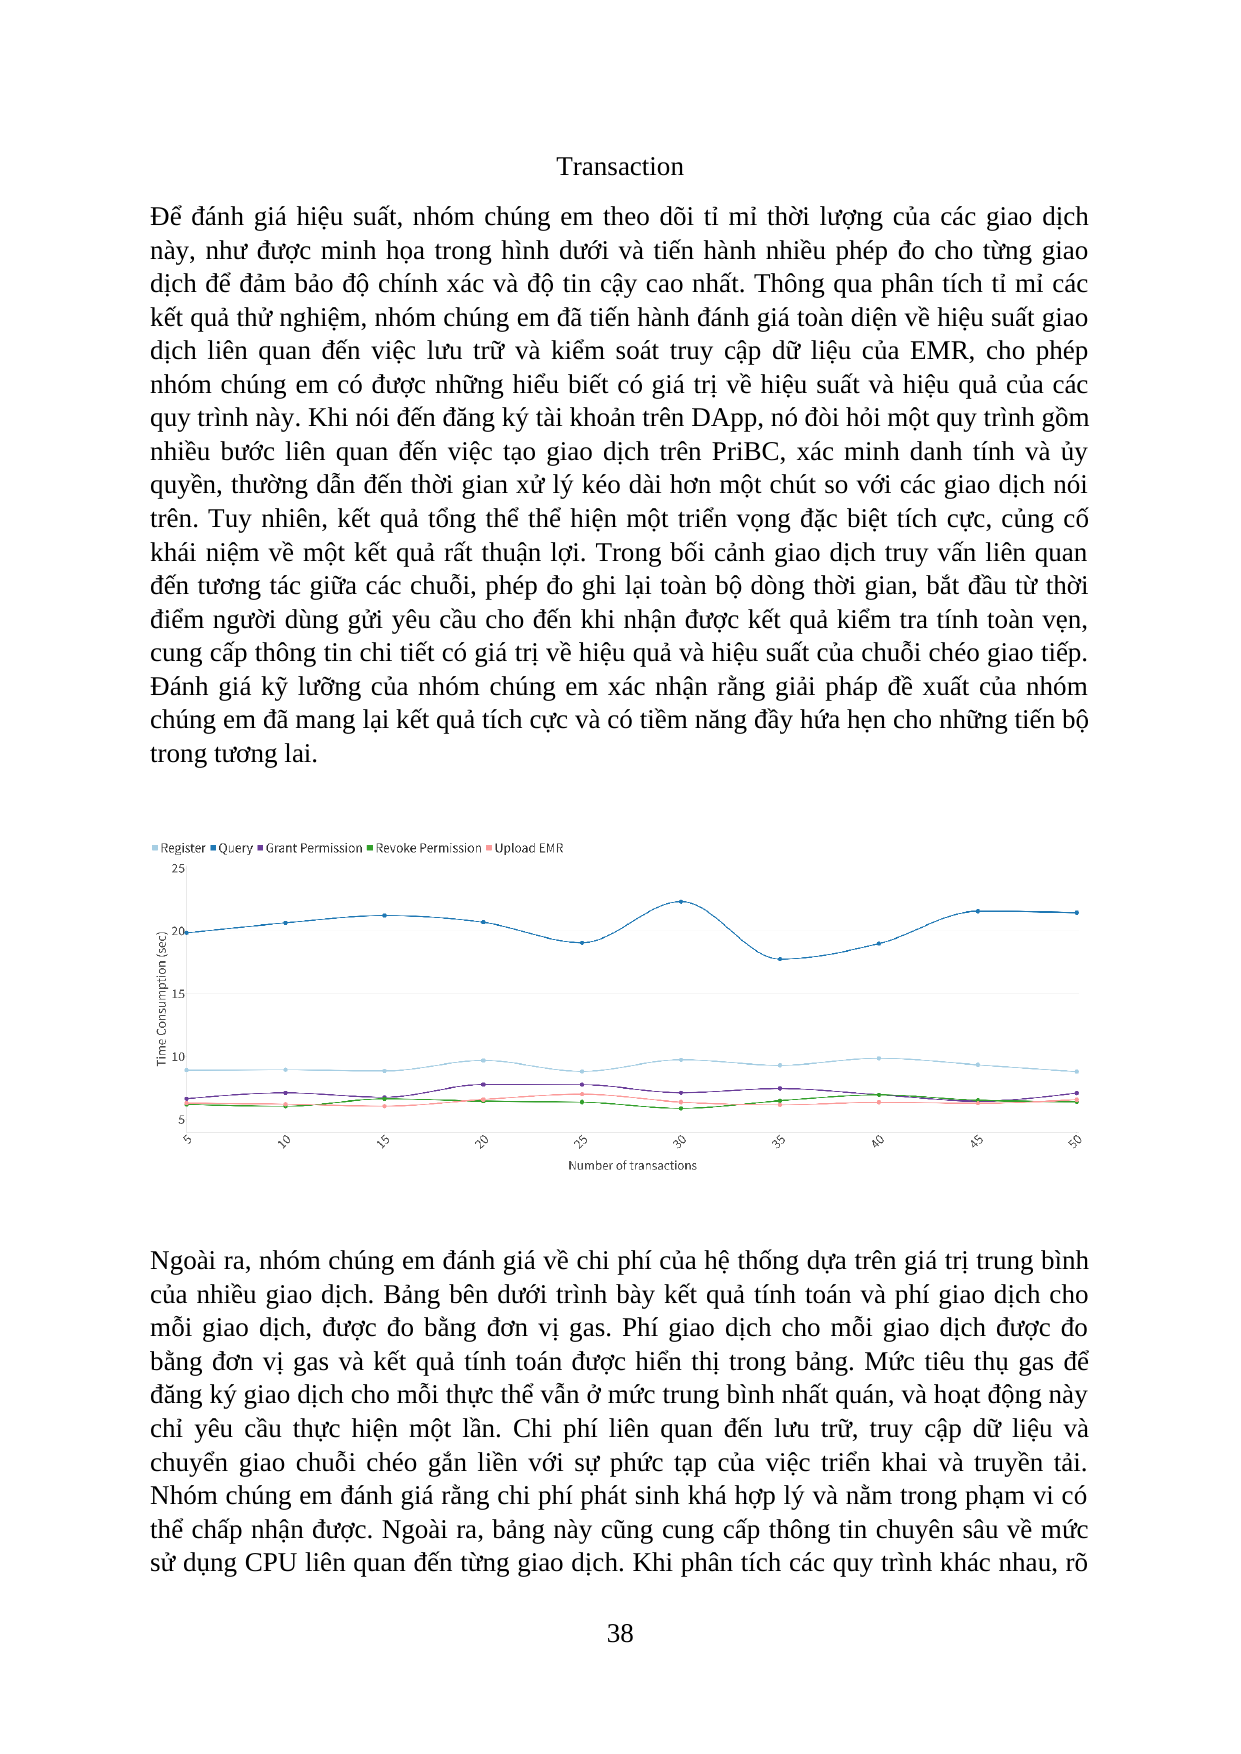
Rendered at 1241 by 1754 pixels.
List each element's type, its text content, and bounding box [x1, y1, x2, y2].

text Transaction [150, 150, 1090, 181]
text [150, 1244, 1090, 1577]
picture [150, 837, 1091, 1176]
text Để đánh giá hiệu suất, nhóm chúng em theo dõi tỉ mỉ thời lượng của các giao dịch này, như được minh họa trong hình dưới và tiến hành nhiều phép đo cho từng giao dịch để đảm bảo độ chính xác và độ tin cậy cao nhất. Thông qua phân tích tỉ mỉ các kết quả thử nghiệm, nhóm chúng em đã tiến hành đánh giá toàn diện về hiệu suất giao dịch liên quan đến việc lưu trữ và kiểm soát truy cập dữ liệu của EMR, cho phép nhóm chúng em có được những hiểu biết có giá trị về hiệu suất và hiệu quả của các quy trình này. Khi nói đến đăng ký tài khoản trên DApp, nó đòi hỏi một quy trình gồm nhiều bước liên quan đến việc tạo giao dịch trên PriBC, xác minh danh tính và ủy quyền, thường dẫn đến thời gian xử lý kéo dài hơn một chút so với các giao dịch nói trên. Tuy nhiên, kết quả tổng thể thể hiện một triển vọng đặc biệt tích cực, củng cố khái niệm về một kết quả rất thuận lợi. Trong bối cảnh giao dịch truy vấn liên quan đến tương tác giữa các chuỗi, phép đo ghi lại toàn bộ dòng thời gian, bắt đầu từ thời điểm người dùng gửi yêu cầu cho đến khi nhận được kết quả kiểm tra tính toàn vẹn, cung cấp thông tin chi tiết có giá trị về hiệu quả và hiệu suất của chuỗi chéo giao tiếp. Đánh giá kỹ lưỡng của nhóm chúng em xác nhận rằng giải pháp đề xuất của nhóm chúng em đã mang lại kết quả tích cực và có tiềm năng đầy hứa hẹn cho những tiến bộ trong tương lai. [150, 200, 1090, 768]
